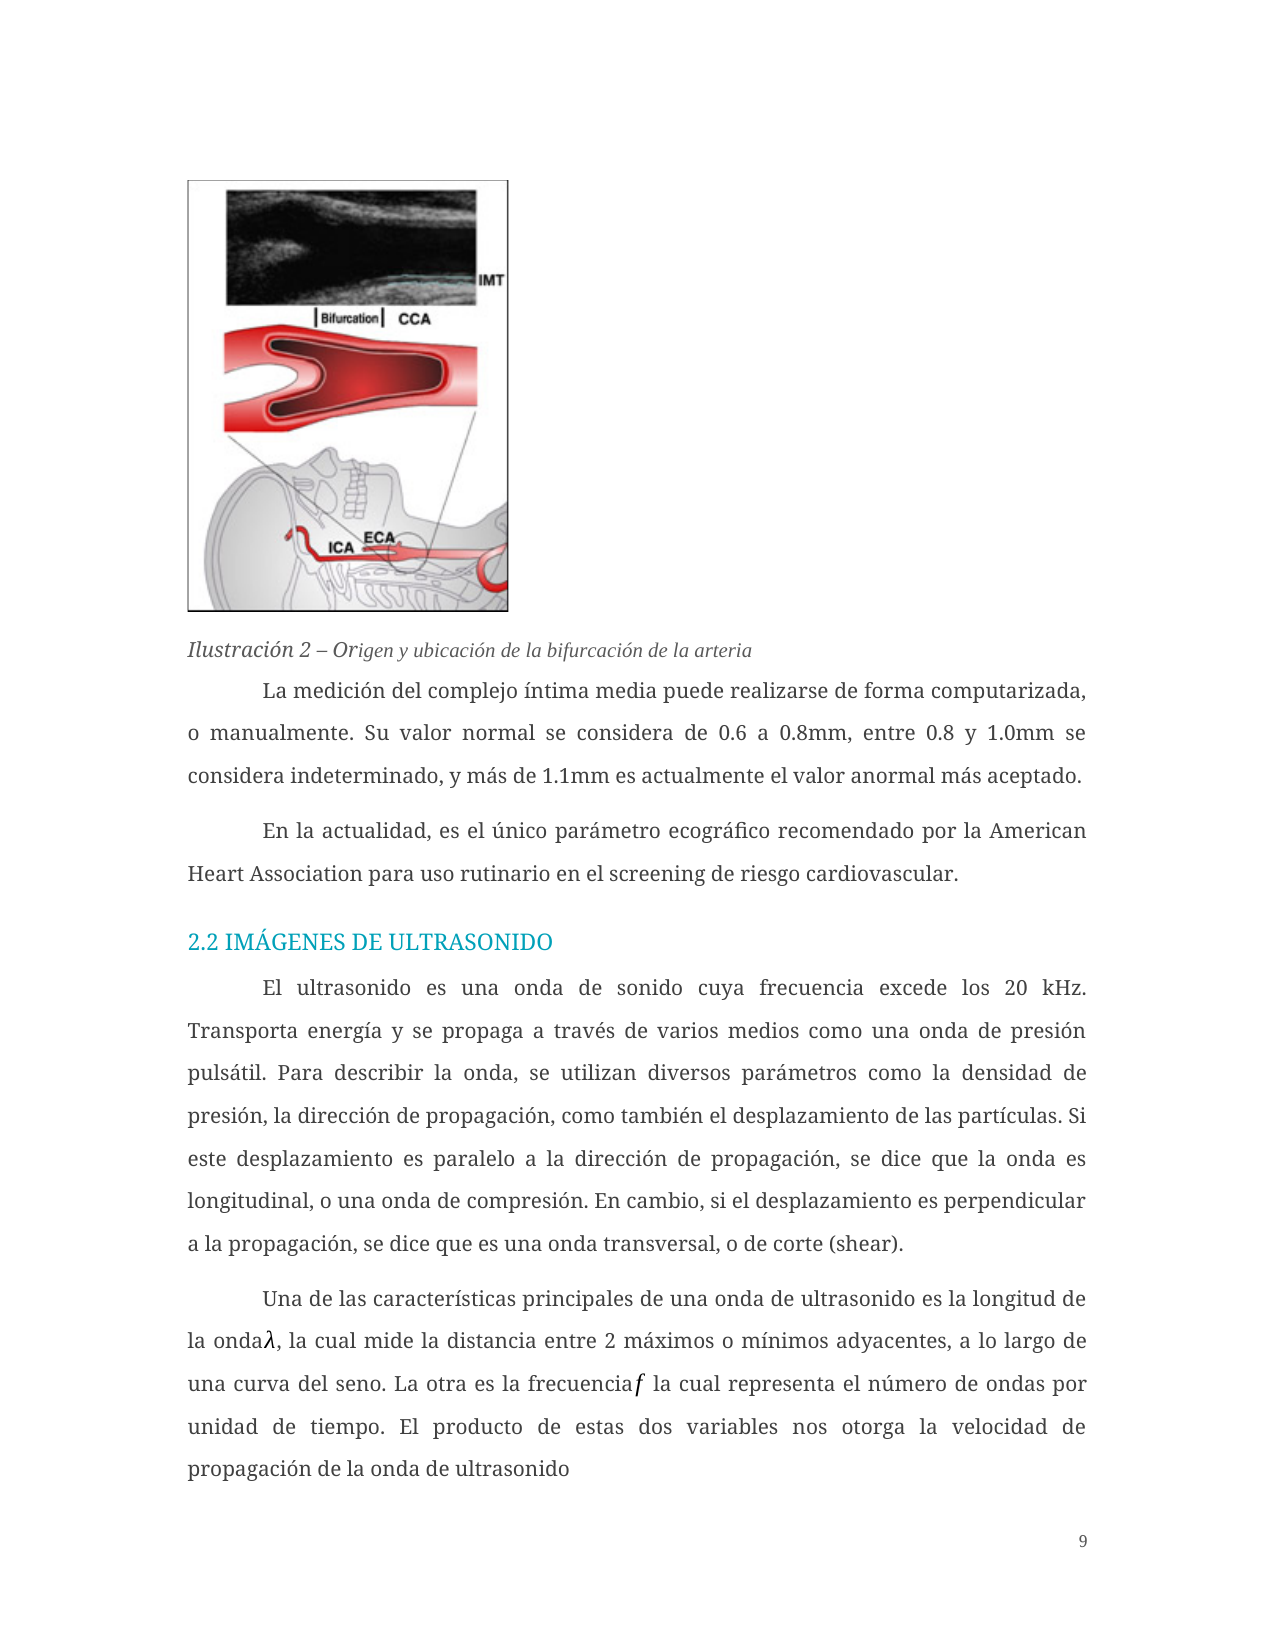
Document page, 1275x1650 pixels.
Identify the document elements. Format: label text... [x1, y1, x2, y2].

subtitle 2.2 Imágenes de Ultrasonido [187, 926, 1087, 958]
text Una de las características principales de una onda de ultrasonido es la longitud de la onda, la cual mide la distancia entre 2 máximos o mínimos adyacentes, a lo largo de una curva del seno. La otra es la frecuencia la cual representa el número de ondas por unidad de tiempo. El producto de estas dos variables nos otorga la velocidad de propagación de la onda de ultrasonido [187, 1284, 1087, 1483]
text Ilustración 2 – Origen y ubicación de la bifurcación de la arteria [187, 635, 1087, 663]
text El ultrasonido es una onda de sonido cuya frecuencia excede los 20 kHz. Transporta energía y se propaga a través de varios medios como una onda de presión pulsátil. Para describir la onda, se utilizan diversos parámetros como la densidad de presión, la dirección de propagación, como también el desplazamiento de las partículas. Si este desplazamiento es paralelo a la dirección de propagación, se dice que la onda es longitudinal, o una onda de compresión. En cambio, si el desplazamiento es perpendicular a la propagación, se dice que es una onda transversal, o de corte (shear). [187, 973, 1087, 1257]
text La medición del complejo íntima media puede realizarse de forma computarizada, o manualmente. Su valor normal se considera de 0.6 a 0.8mm, entre 0.8 y 1.0mm se considera indeterminado, y más de 1.1mm es actualmente el valor anormal más aceptado. [187, 676, 1087, 789]
picture [187, 180, 509, 612]
text En la actualidad, es el único parámetro ecográfico recomendado por la American Heart Association para uso rutinario en el screening de riesgo cardiovascular. [187, 816, 1087, 887]
